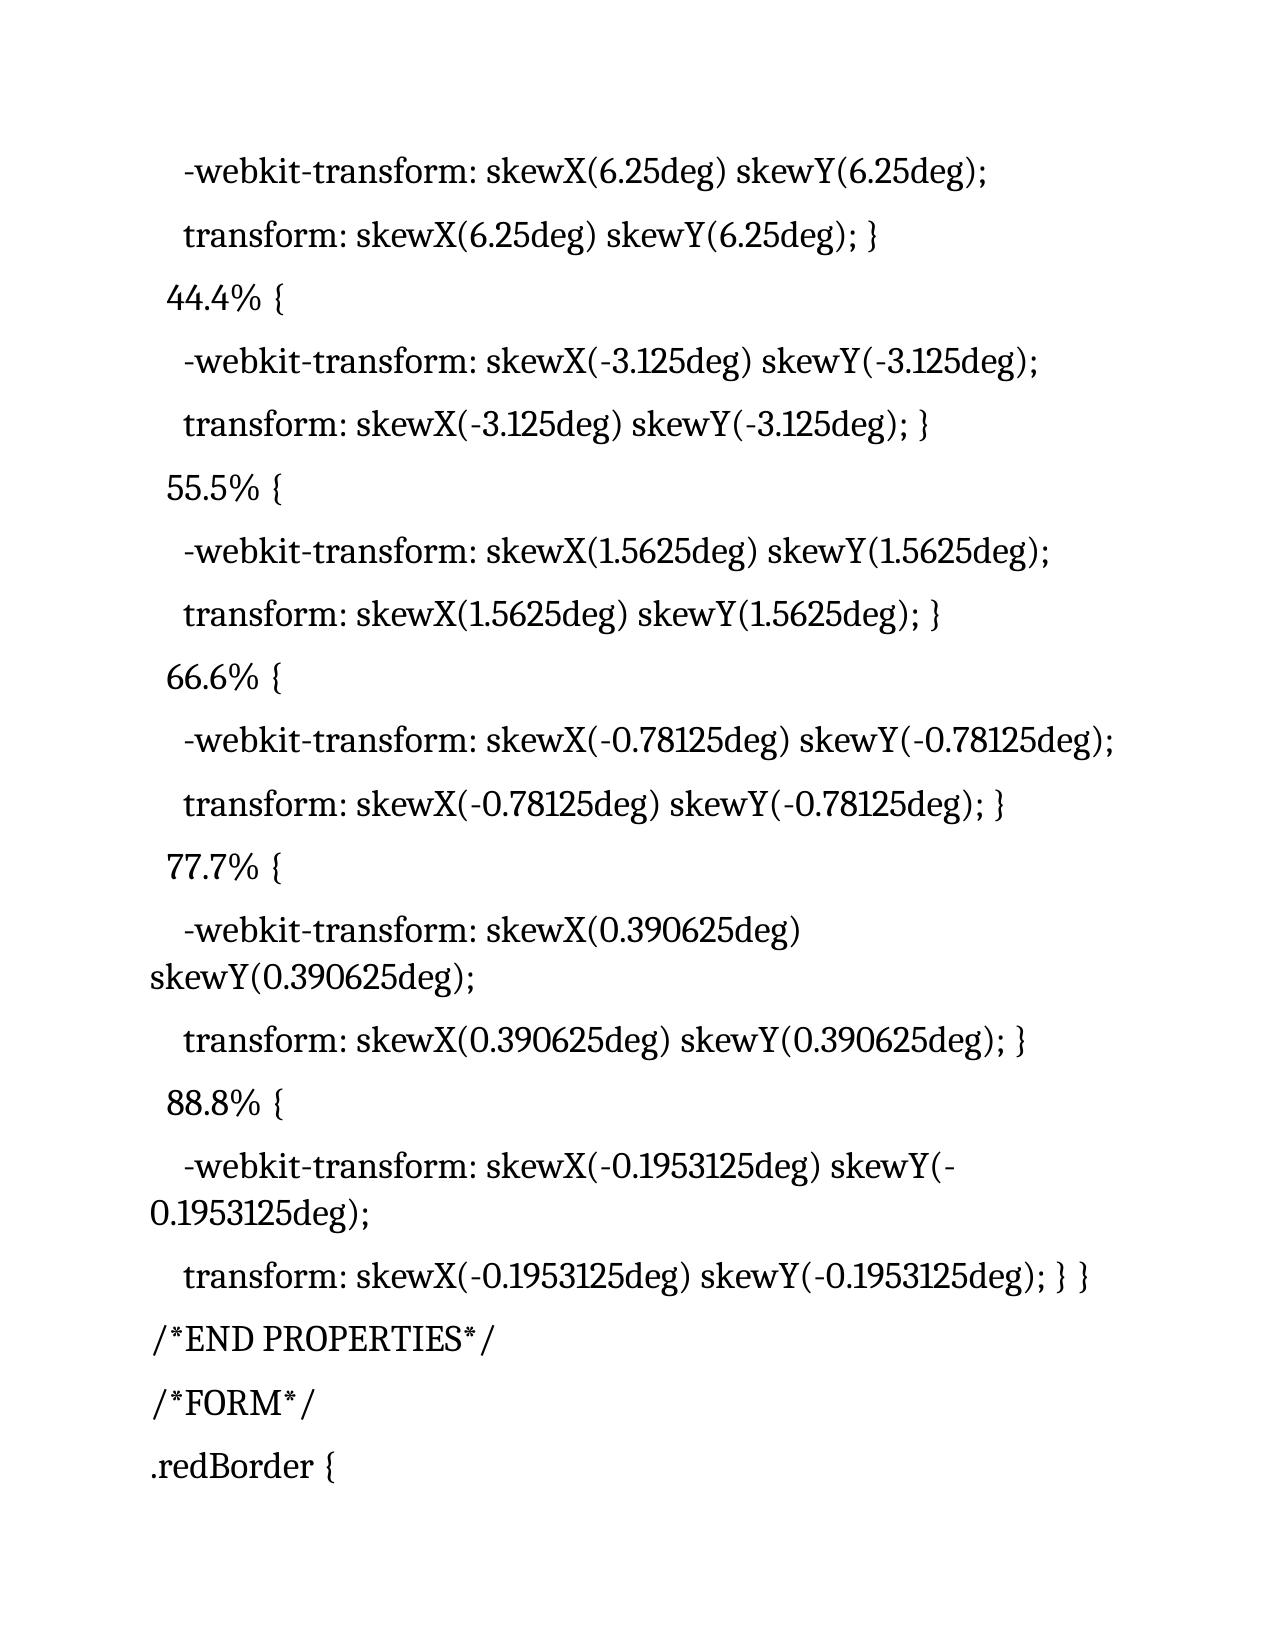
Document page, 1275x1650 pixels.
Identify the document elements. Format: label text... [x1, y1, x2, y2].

text 77.7% { [150, 846, 1125, 889]
text -webkit-transform: skewX(6.25deg) skewY(6.25deg); [150, 150, 1125, 193]
text 88.8% { [150, 1082, 1125, 1125]
text transform: skewX(-0.78125deg) skewY(-0.78125deg); } [150, 782, 1125, 825]
text -webkit-transform: skewX(-0.1953125deg) skewY(-0.1953125deg); [150, 1145, 1125, 1235]
text transform: skewX(0.390625deg) skewY(0.390625deg); } [150, 1018, 1125, 1062]
text -webkit-transform: skewX(-3.125deg) skewY(-3.125deg); [150, 340, 1125, 383]
text -webkit-transform: skewX(0.390625deg) skewY(0.390625deg); [150, 909, 1125, 998]
text 66.6% { [150, 656, 1125, 699]
text .redBorder { [150, 1444, 1125, 1488]
text /*FORM*/ [150, 1381, 1125, 1424]
text /*END PROPERTIES*/ [150, 1318, 1125, 1361]
text -webkit-transform: skewX(1.5625deg) skewY(1.5625deg); [150, 529, 1125, 572]
text 44.4% { [150, 276, 1125, 319]
text transform: skewX(-0.1953125deg) skewY(-0.1953125deg); } } [150, 1255, 1125, 1298]
text transform: skewX(6.25deg) skewY(6.25deg); } [150, 213, 1125, 256]
text transform: skewX(1.5625deg) skewY(1.5625deg); } [150, 593, 1125, 636]
text transform: skewX(-3.125deg) skewY(-3.125deg); } [150, 403, 1125, 446]
text 55.5% { [150, 466, 1125, 509]
text -webkit-transform: skewX(-0.78125deg) skewY(-0.78125deg); [150, 719, 1125, 762]
